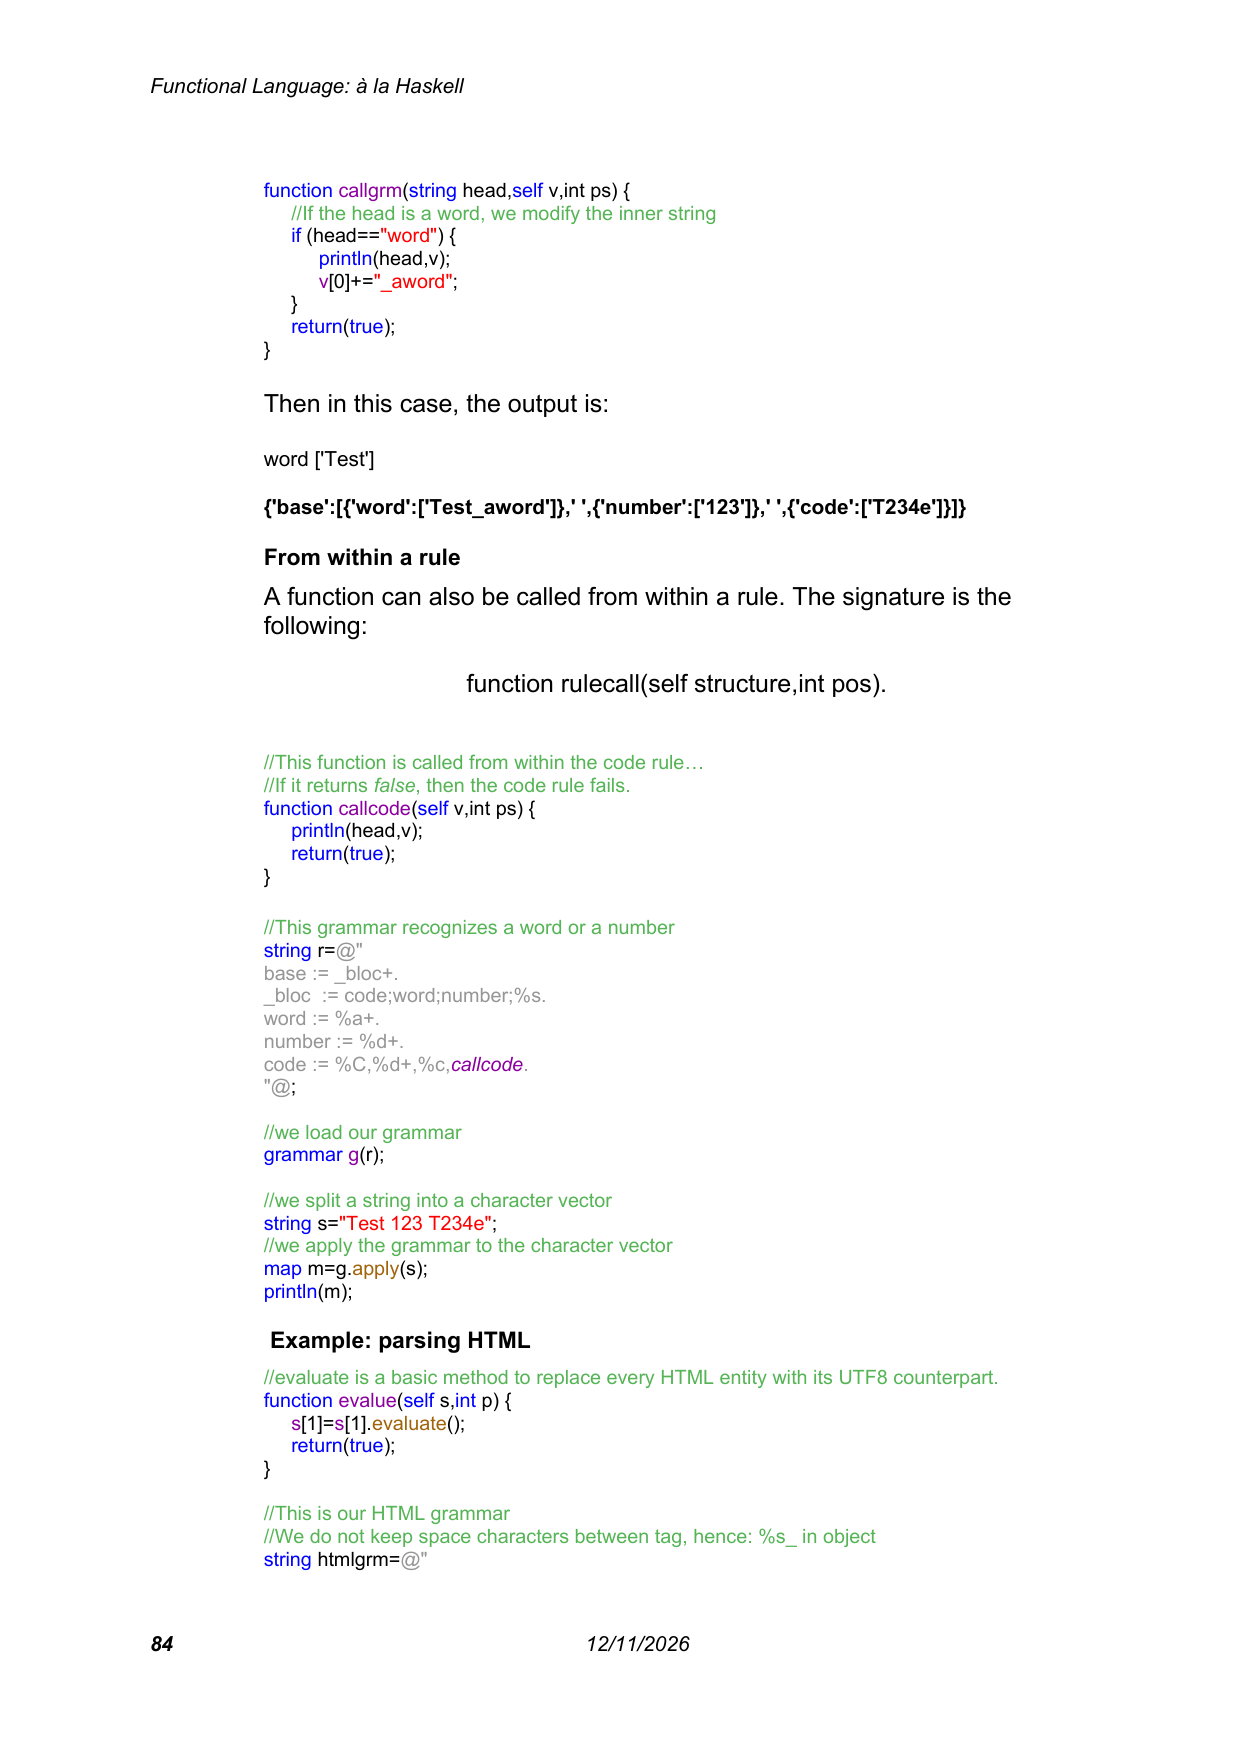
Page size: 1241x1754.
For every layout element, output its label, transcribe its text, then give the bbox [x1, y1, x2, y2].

text println(m); [263, 1279, 1090, 1302]
text //we apply the grammar to the character vector [263, 1234, 1090, 1257]
text word := %a+. [263, 1007, 1090, 1030]
text base := _bloc+. [263, 962, 1090, 984]
text code := %C,%d+,%c,callcode. [263, 1052, 1090, 1075]
text "@; [263, 1075, 1090, 1098]
text s[1]=s[1].evaluate(); [263, 1411, 1090, 1434]
text return(true); [263, 842, 1090, 865]
text v[0]+="_aword"; [263, 269, 1090, 292]
text function callgrm(string head,self v,int ps) { [263, 179, 1090, 201]
text {'base':[{'word':['Test_aword']},' ',{'number':['123']},' ',{'code':['T234e']}]} [263, 494, 1090, 518]
text //we load our grammar [263, 1121, 1090, 1143]
text //evaluate is a basic method to replace every HTML entity with its UTF8 counterpart. [263, 1366, 1090, 1389]
text _bloc := code;word;number;%s. [263, 984, 1090, 1007]
text return(true); [263, 315, 1090, 338]
text map m=g.apply(s); [263, 1257, 1090, 1279]
text string htmlgrm=@" [263, 1548, 1090, 1570]
text function evalue(self s,int p) { [263, 1389, 1090, 1411]
text //This is our HTML grammar [263, 1502, 1090, 1525]
text string s="Test 123 T234e"; [263, 1211, 1090, 1234]
subtitle Example: parsing HTML [263, 1327, 1090, 1353]
text function rulecall(self structure,int pos). [263, 669, 1090, 697]
text //If it returns false, then the code rule fails. [263, 774, 1090, 797]
text } [263, 865, 1090, 887]
text } [263, 338, 1090, 360]
subtitle From within a rule [263, 543, 1090, 570]
text } [263, 292, 1090, 315]
text //This grammar recognizes a word or a number [263, 916, 1090, 939]
text return(true); [263, 1434, 1090, 1457]
text //If the head is a word, we modify the inner string [263, 201, 1090, 224]
text string r=@" [263, 939, 1090, 962]
text //We do not keep space characters between tag, hence: %s_ in object [263, 1525, 1090, 1548]
text //This function is called from within the code rule… [263, 751, 1090, 774]
text Then in this case, the output is: [263, 389, 1090, 418]
text //we split a string into a character vector [263, 1189, 1090, 1211]
text number := %d+. [263, 1030, 1090, 1052]
text println(head,v); [263, 247, 1090, 269]
text if (head=="word") { [263, 224, 1090, 247]
text println(head,v); [263, 819, 1090, 842]
text } [263, 1457, 1090, 1479]
text grammar g(r); [263, 1143, 1090, 1166]
text A function can also be called from within a rule. The signature is the following: [263, 582, 1090, 640]
text function callcode(self v,int ps) { [263, 797, 1090, 819]
text word ['Test'] [263, 447, 1090, 471]
